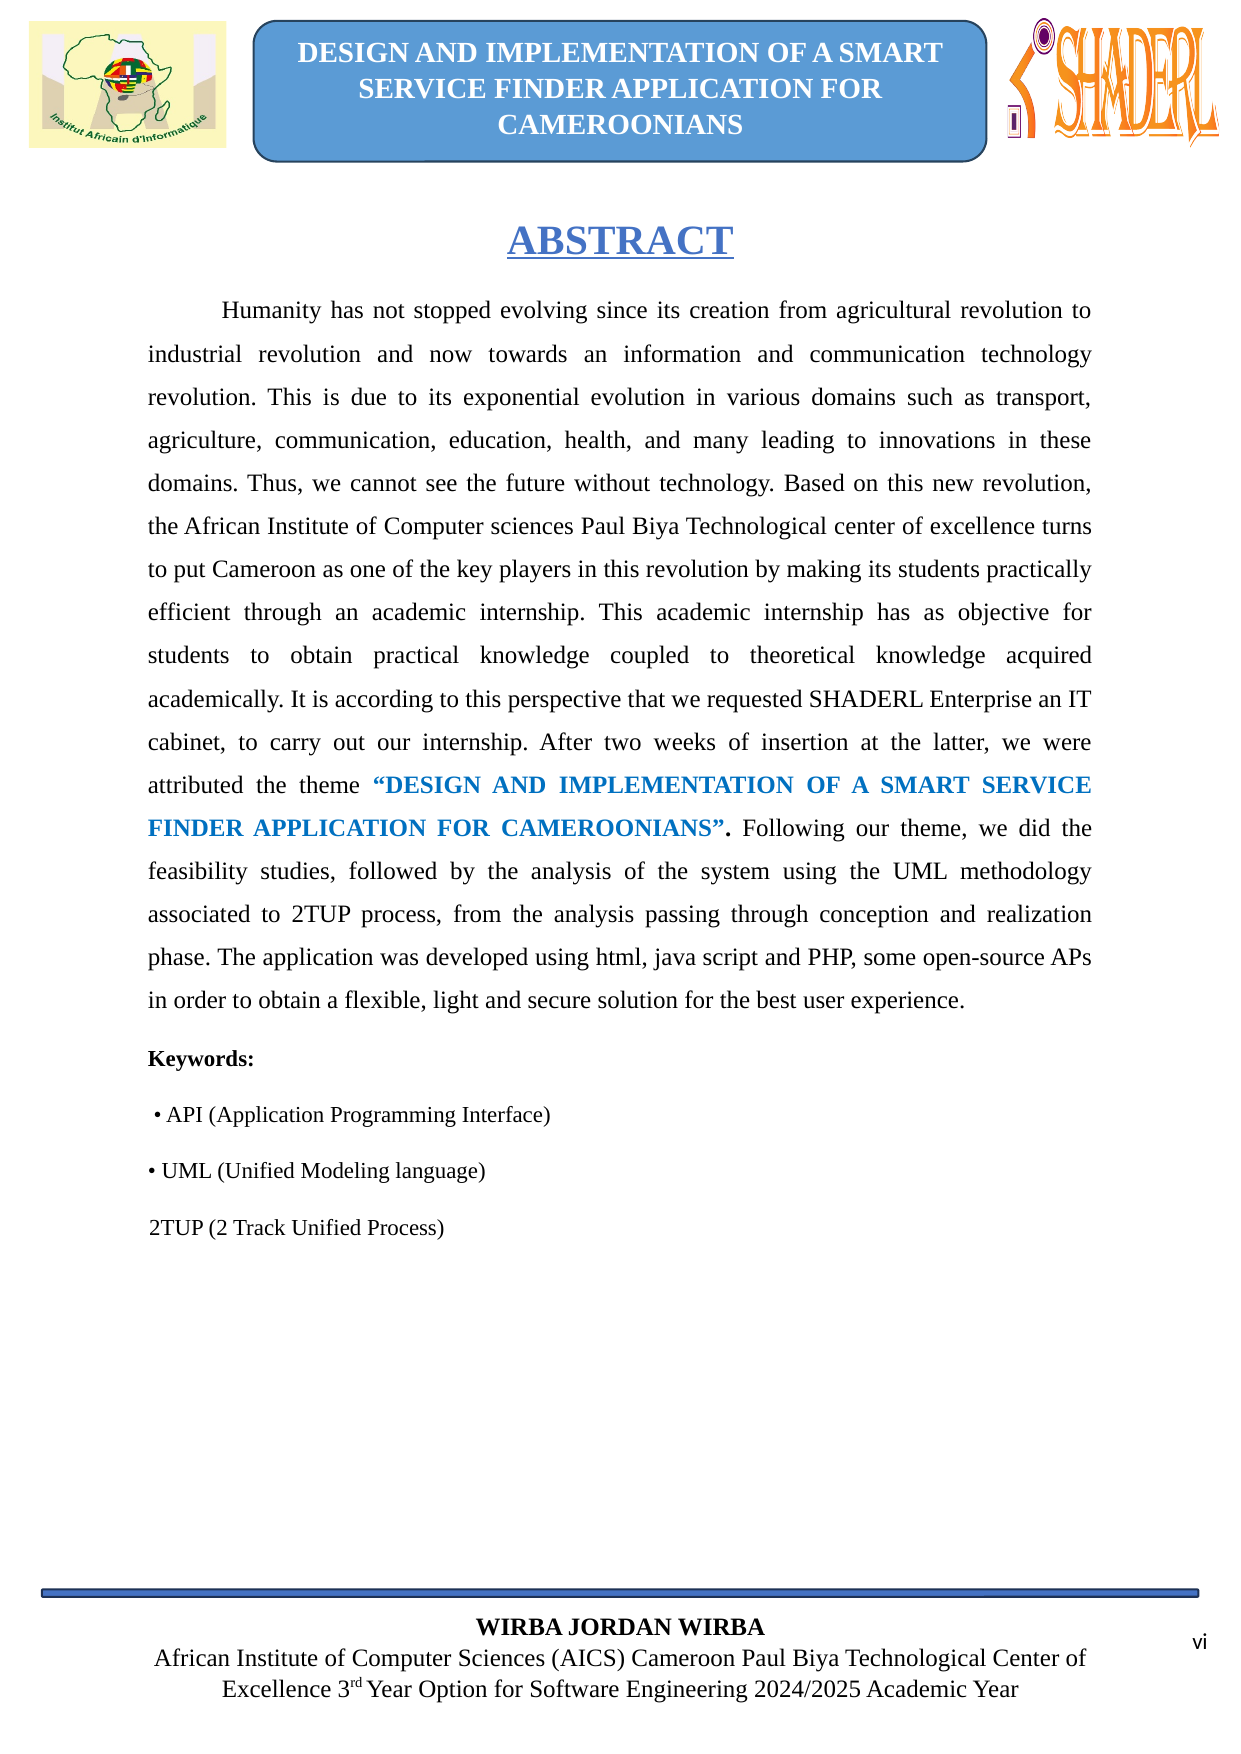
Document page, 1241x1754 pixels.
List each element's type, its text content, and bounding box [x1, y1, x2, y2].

subtitle ABSTRACT [148, 215, 1093, 263]
text • API (Application Programming Interface) [148, 1101, 1093, 1128]
text Keywords: [148, 1045, 1093, 1072]
text Humanity has not stopped evolving since its creation from agricultural revolution to industrial revolution and now towards an information and communication technology revolution. This is due to its exponential evolution in various domains such as transport, agriculture, communication, education, health, and many leading to innovations in these domains. Thus, we cannot see the future without technology. Based on this new revolution, the African Institute of Computer sciences Paul Biya Technological center of excellence turns to put Cameroon as one of the key players in this revolution by making its students practically efficient through an academic internship. This academic internship has as objective for students to obtain practical knowledge coupled to theoretical knowledge acquired academically. It is according to this perspective that we requested SHADERL Enterprise an IT cabinet, to carry out our internship. After two weeks of insertion at the latter, we were attributed the theme “DESIGN AND IMPLEMENTATION OF A SMART SERVICE FINDER APPLICATION FOR CAMEROONIANS”. Following our theme, we did the feasibility studies, followed by the analysis of the system using the UML methodology associated to 2TUP process, from the analysis passing through conception and realization phase. The application was developed using html, java script and PHP, some open-source APs in order to obtain a flexible, light and secure solution for the best user experience. [148, 296, 1093, 1014]
picture [1007, 18, 1220, 148]
list 2TUP (2 Track Unified Process) [149, 1214, 1093, 1240]
picture [28, 21, 227, 148]
text • UML (Unified Modeling language) [148, 1158, 1093, 1184]
